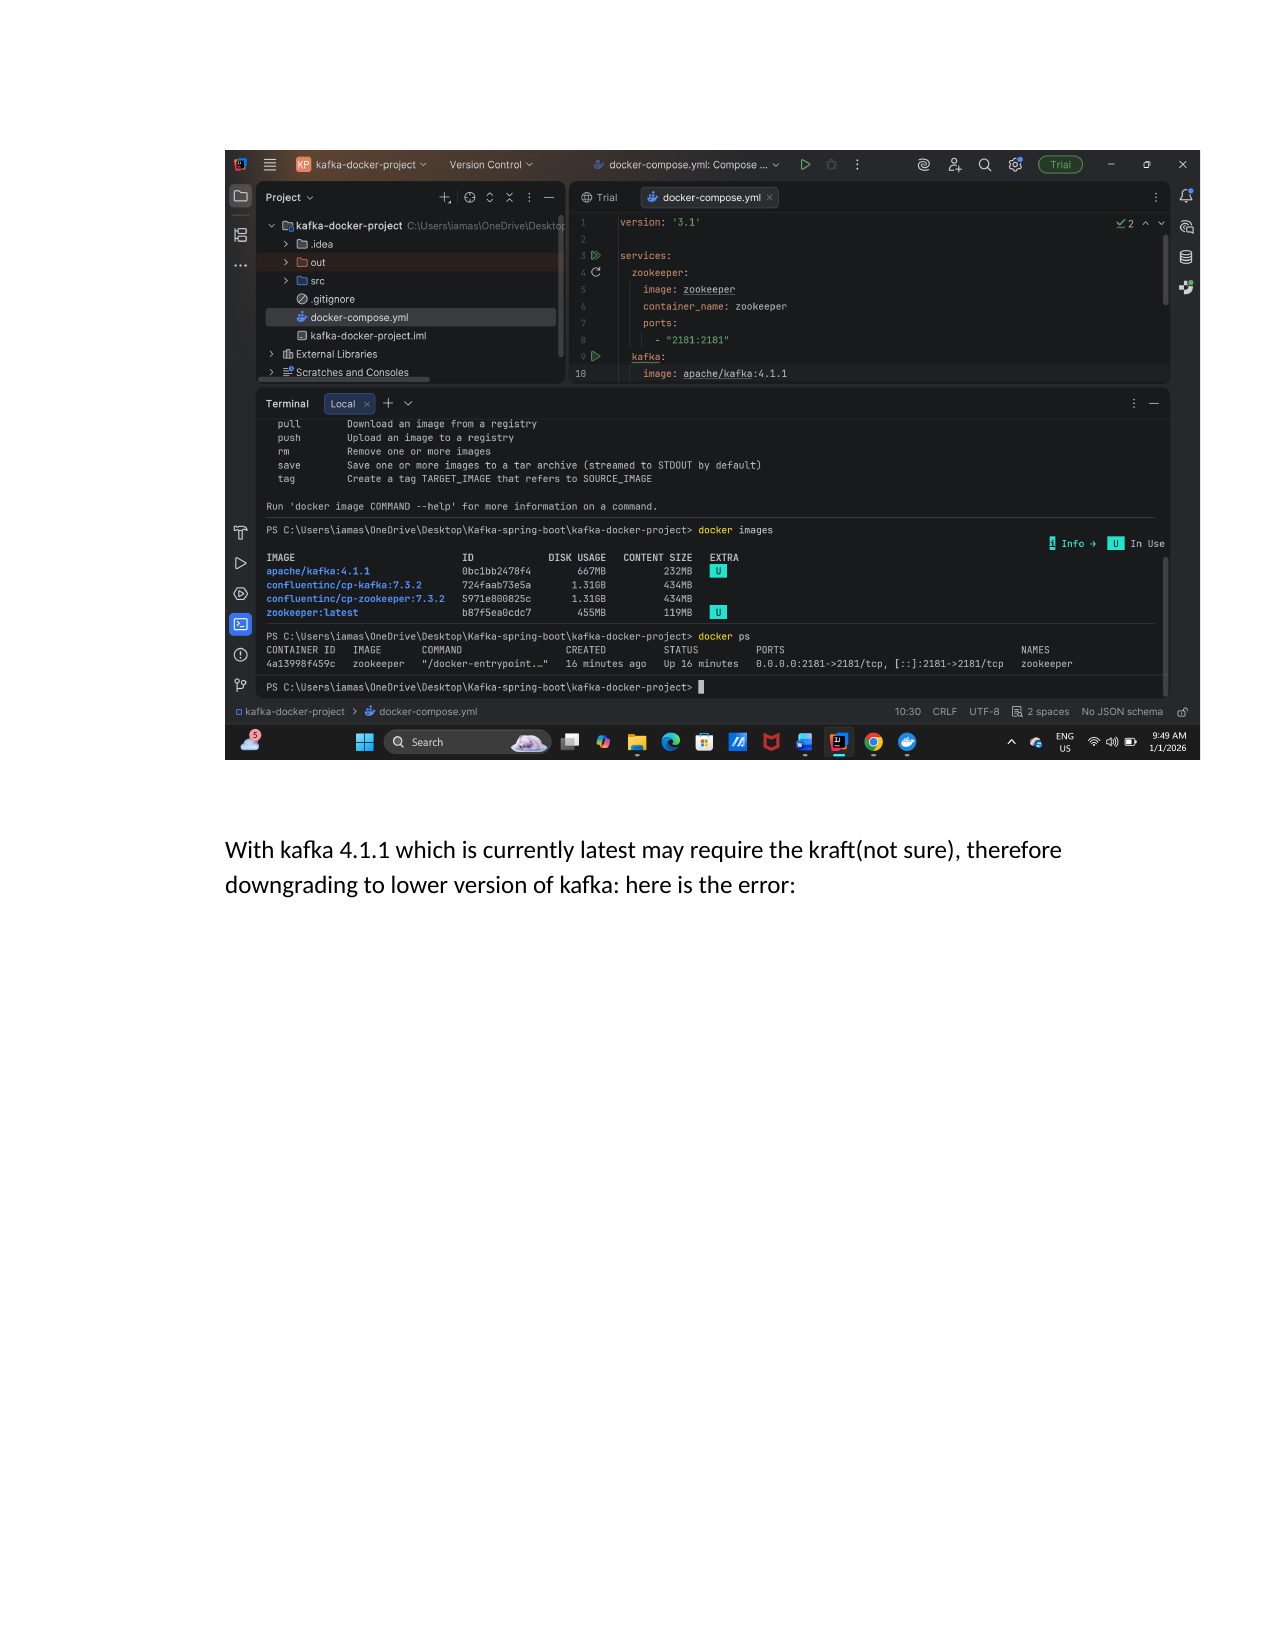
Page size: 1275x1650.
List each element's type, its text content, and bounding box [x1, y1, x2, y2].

list With kafka 4.1.1 which is currently latest may require the kraft(not sure), therefore downgrading to lower version of kafka: here is the error: [225, 834, 1125, 899]
picture [225, 150, 1200, 760]
